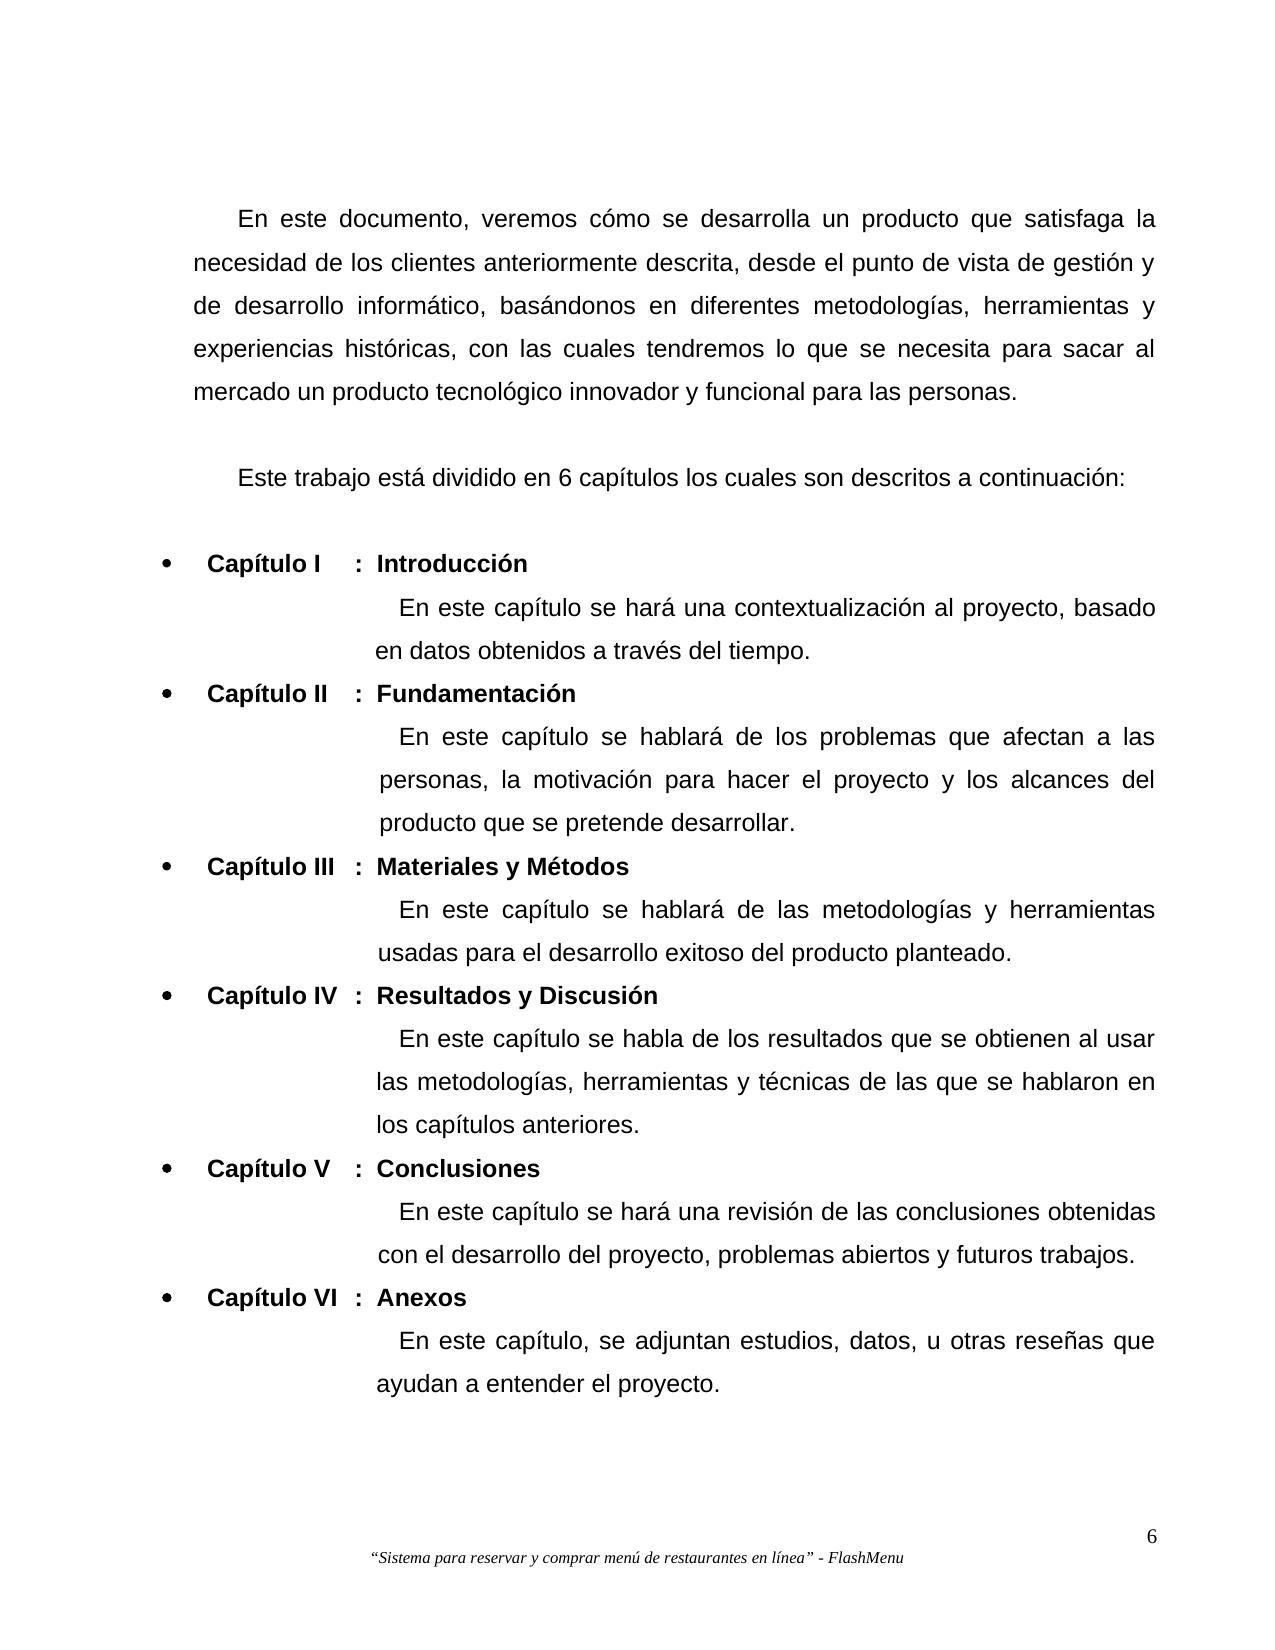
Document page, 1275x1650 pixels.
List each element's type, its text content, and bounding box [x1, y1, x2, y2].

list En este capítulo se hablará de las metodologías y herramientas usadas para el desarrollo exitoso del producto planteado. [378, 895, 1157, 967]
list Capítulo I : Introducción [162, 549, 1157, 578]
list Capítulo VI : Anexos [162, 1283, 1157, 1312]
list Capítulo III : Materiales y Métodos [162, 851, 1157, 880]
list En este capítulo se hará una contextualización al proyecto, basado en datos obtenidos a través del tiempo. [375, 593, 1157, 664]
text Este trabajo está dividido en 6 capítulos los cuales son descritos a continuación: [193, 463, 1157, 492]
list En este capítulo se habla de los resultados que se obtienen al usar las metodologías, herramientas y técnicas de las que se hablaron en los capítulos anteriores. [376, 1024, 1157, 1139]
list En este capítulo se hablará de los problemas que afectan a las personas, la motivación para hacer el proyecto y los alcances del producto que se pretende desarrollar. [379, 722, 1157, 837]
list Capítulo V : Conclusiones [162, 1153, 1157, 1182]
list En este capítulo, se adjuntan estudios, datos, u otras reseñas que ayudan a entender el proyecto. [376, 1326, 1157, 1398]
text En este documento, veremos cómo se desarrolla un producto que satisfaga la necesidad de los clientes anteriormente descrita, desde el punto de vista de gestión y de desarrollo informático, basándonos en diferentes metodologías, herramientas y experiencias históricas, con las cuales tendremos lo que se necesita para sacar al mercado un producto tecnológico innovador y funcional para las personas. [193, 204, 1157, 406]
list Capítulo II : Fundamentación [162, 679, 1157, 708]
list En este capítulo se hará una revisión de las conclusiones obtenidas con el desarrollo del proyecto, problemas abiertos y futuros trabajos. [378, 1197, 1157, 1269]
list Capítulo IV : Resultados y Discusión [162, 981, 1157, 1010]
